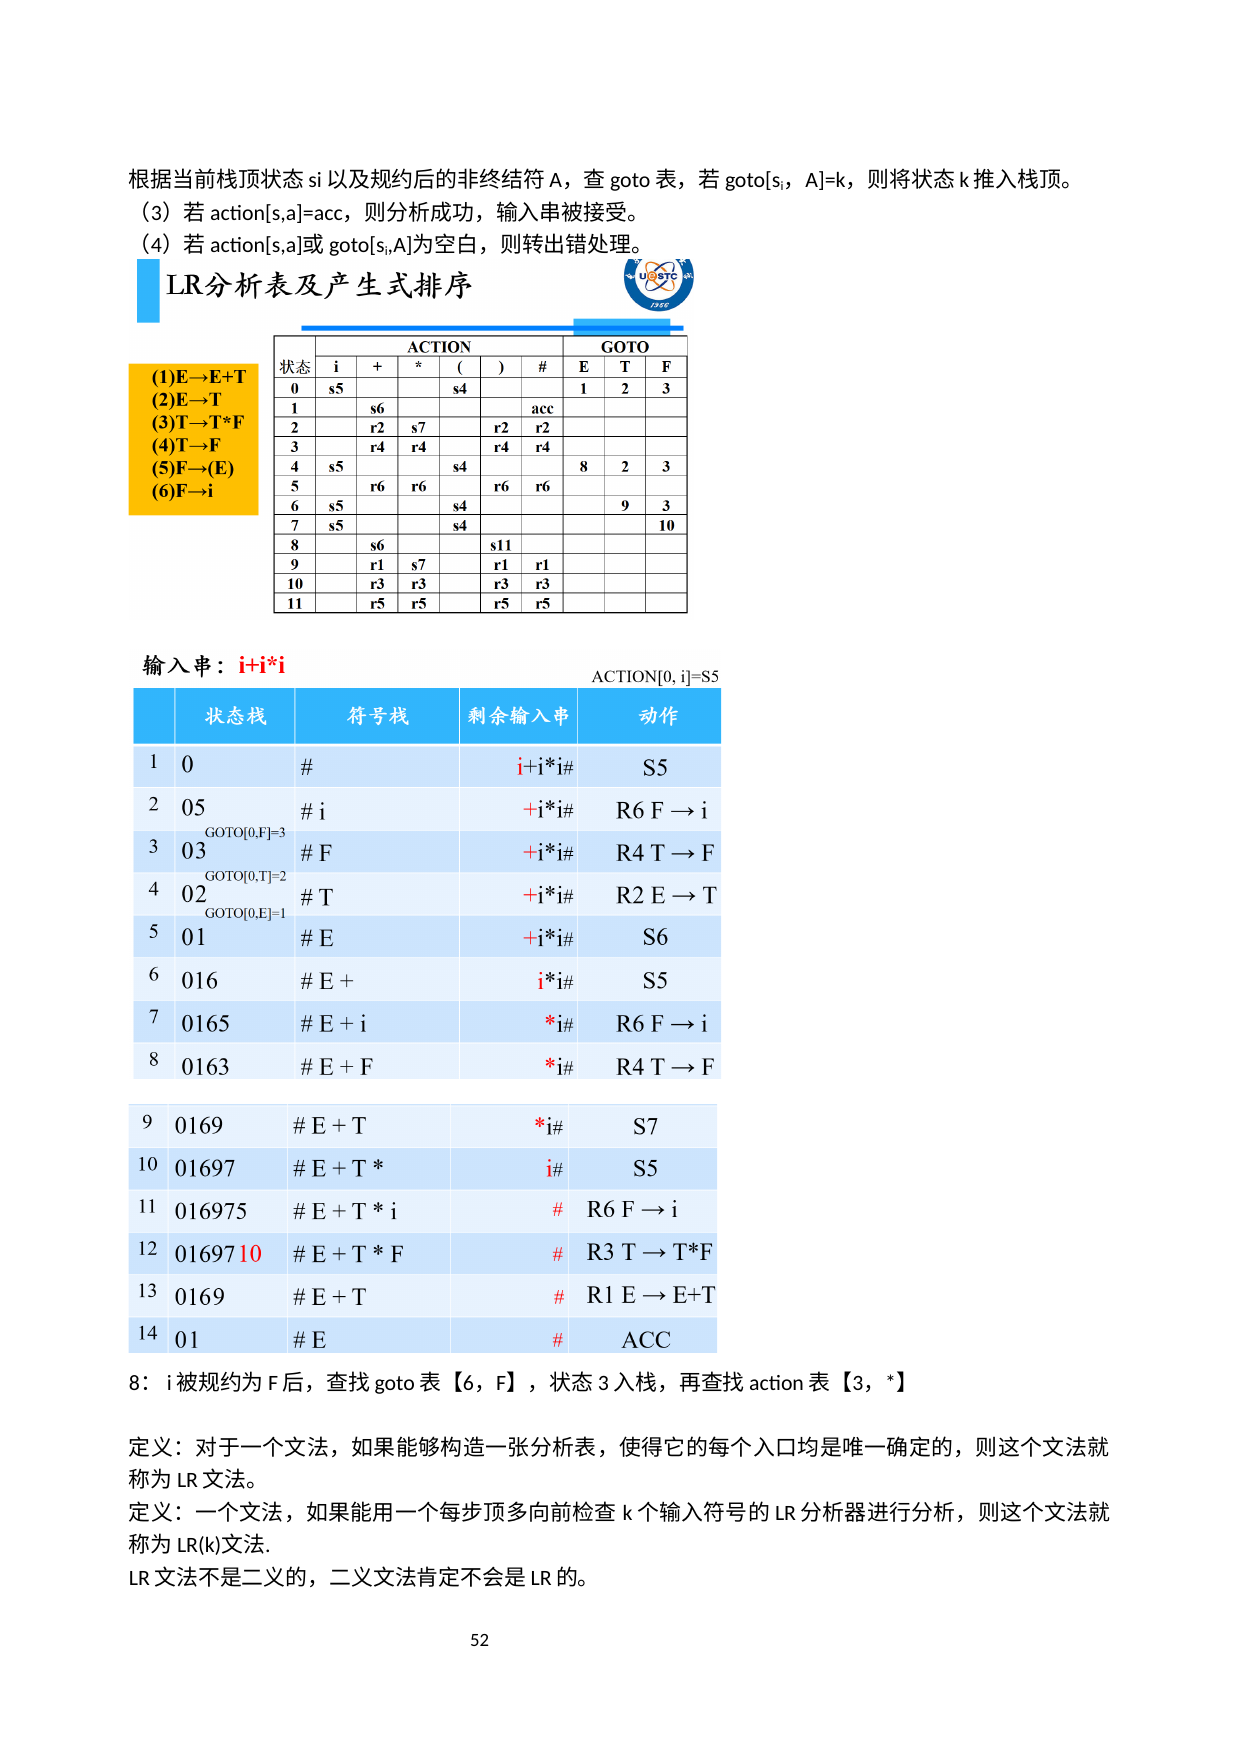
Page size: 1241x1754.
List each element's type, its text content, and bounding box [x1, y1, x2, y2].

picture [128, 1104, 718, 1353]
list 定义：一个文法，如果能用一个每步顶多向前检查k个输入符号的LR分析器进行分析，则这个文法就称为LR(k)文法. [129, 1494, 1111, 1559]
list LR文法不是二义的，二义文法肯定不会是LR的。 [129, 1559, 1111, 1592]
list （4）若action[s,a]或goto[si,A]为空白，则转出错处理。 [129, 227, 1111, 259]
picture [128, 649, 722, 1079]
picture [128, 259, 694, 620]
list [129, 162, 1111, 194]
list 定义：对于一个文法，如果能够构造一张分析表，使得它的每个入口均是唯一确定的，则这个文法就称为LR文法。 [129, 1429, 1111, 1494]
list （3）若action[s,a]=acc，则分析成功，输入串被接受。 [129, 194, 1111, 227]
list 8： i被规约为F后，查找goto表【6，F】，状态3入栈，再查找action表【3，*】 [129, 1364, 1111, 1397]
